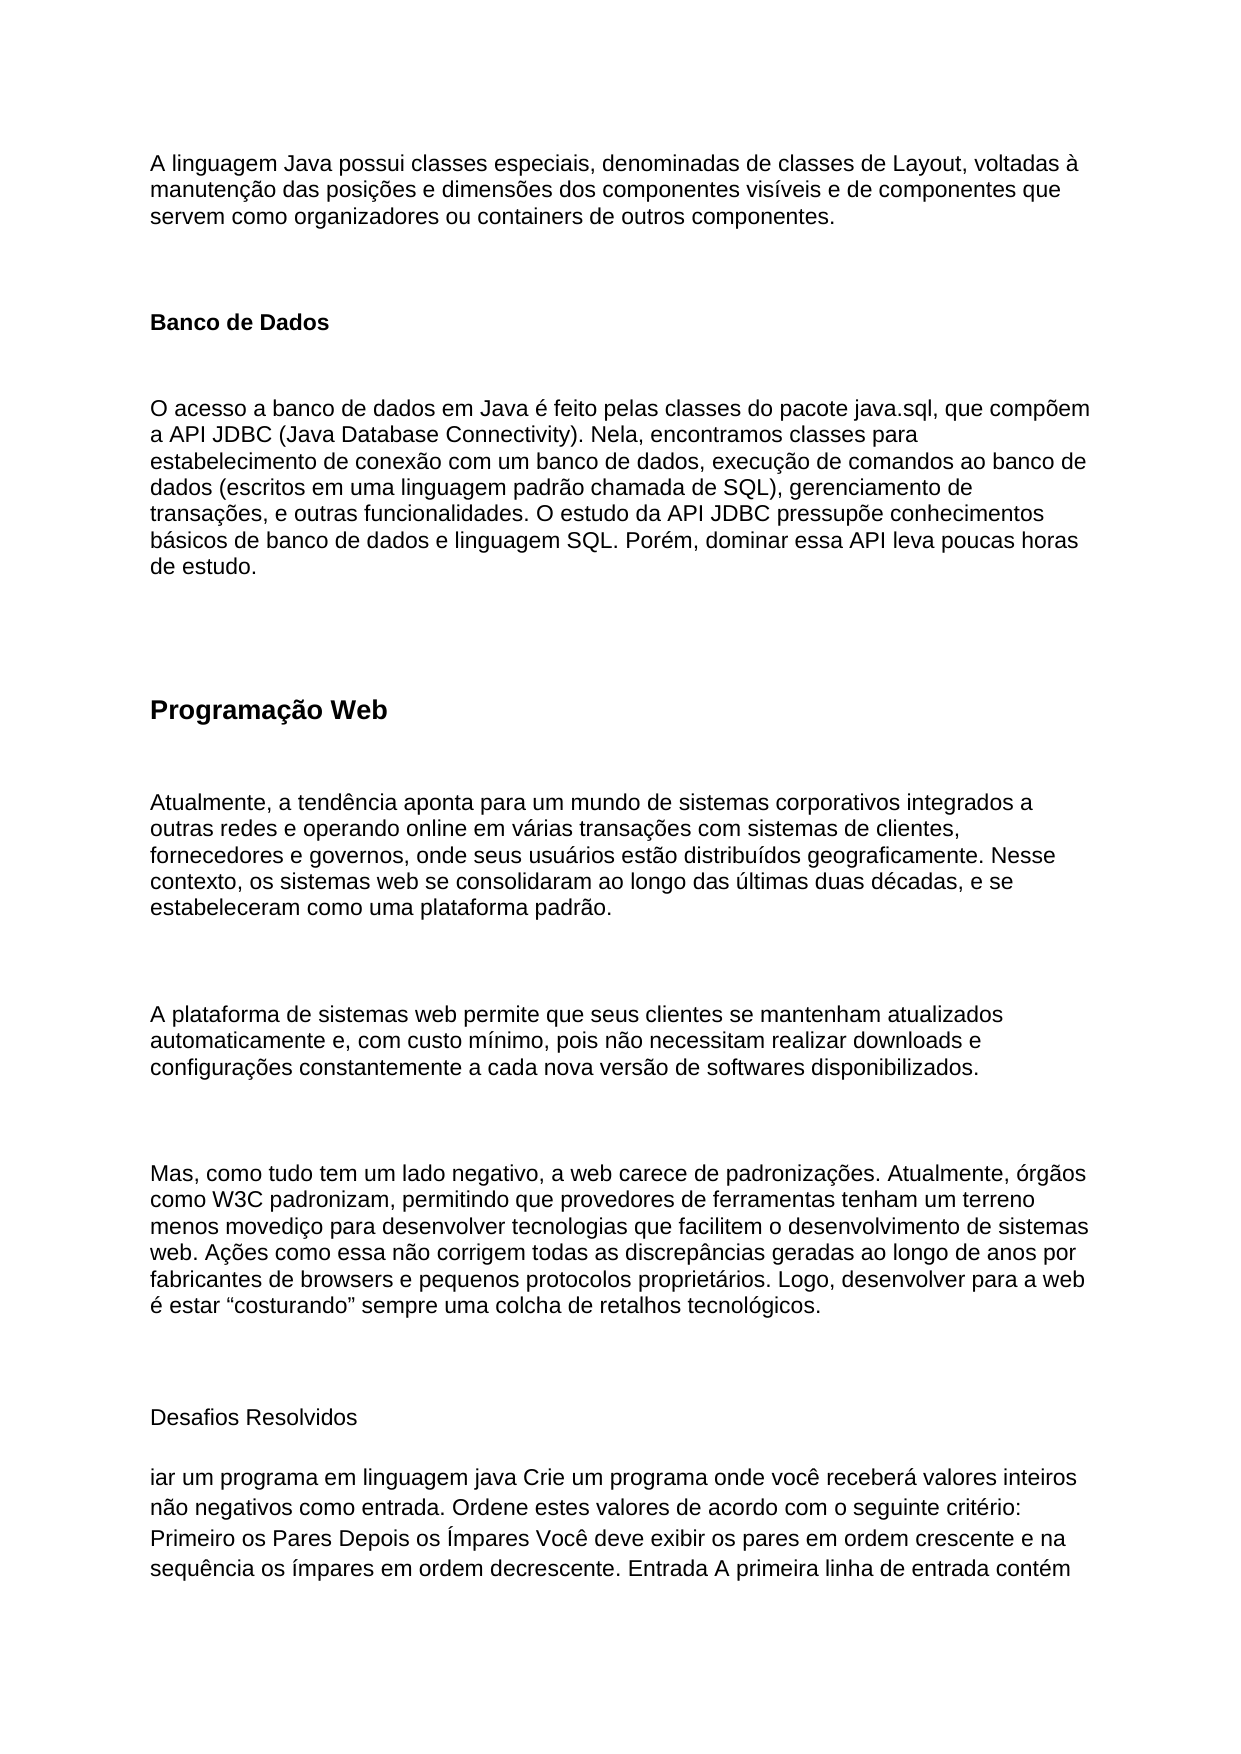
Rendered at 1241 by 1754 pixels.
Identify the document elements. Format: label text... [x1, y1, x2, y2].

text A linguagem Java possui classes especiais, denominadas de classes de Layout, voltadas à manutenção das posições e dimensões dos componentes visíveis e de componentes que servem como organizadores ou containers de outros componentes. [150, 150, 1090, 229]
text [150, 1464, 1090, 1581]
subtitle Banco de Dados [150, 309, 1090, 336]
text Desafios Resolvidos [150, 1404, 1090, 1430]
text A plataforma de sistemas web permite que seus clientes se mantenham atualizados automaticamente e, com custo mínimo, pois não necessitam realizar downloads e configurações constantemente a cada nova versão de softwares disponibilizados. [150, 1001, 1090, 1080]
text Mas, como tudo tem um lado negativo, a web carece de padronizações. Atualmente, órgãos como W3C padronizam, permitindo que provedores de ferramentas tenham um terreno menos movediço para desenvolver tecnologias que facilitem o desenvolvimento de sistemas web. Ações como essa não corrigem todas as discrepâncias geradas ao longo de anos por fabricantes de browsers e pequenos protocolos proprietários. Logo, desenvolver para a web é estar “costurando” sempre uma colcha de retalhos tecnológicos. [150, 1160, 1090, 1318]
subtitle Programação Web [150, 694, 1090, 725]
text O acesso a banco de dados em Java é feito pelas classes do pacote java.sql, que compõem a API JDBC (Java Database Connectivity). Nela, encontramos classes para estabelecimento de conexão com um banco de dados, execução de comandos ao banco de dados (escritos em uma linguagem padrão chamada de SQL), gerenciamento de transações, e outras funcionalidades. O estudo da API JDBC pressupõe conhecimentos básicos de banco de dados e linguagem SQL. Porém, dominar essa API leva poucas horas de estudo. [150, 395, 1090, 579]
text Atualmente, a tendência aponta para um mundo de sistemas corporativos integrados a outras redes e operando online em várias transações com sistemas de clientes, fornecedores e governos, onde seus usuários estão distribuídos geograficamente. Nesse contexto, os sistemas web se consolidaram ao longo das últimas duas décadas, e se estabeleceram como uma plataforma padrão. [150, 789, 1090, 921]
